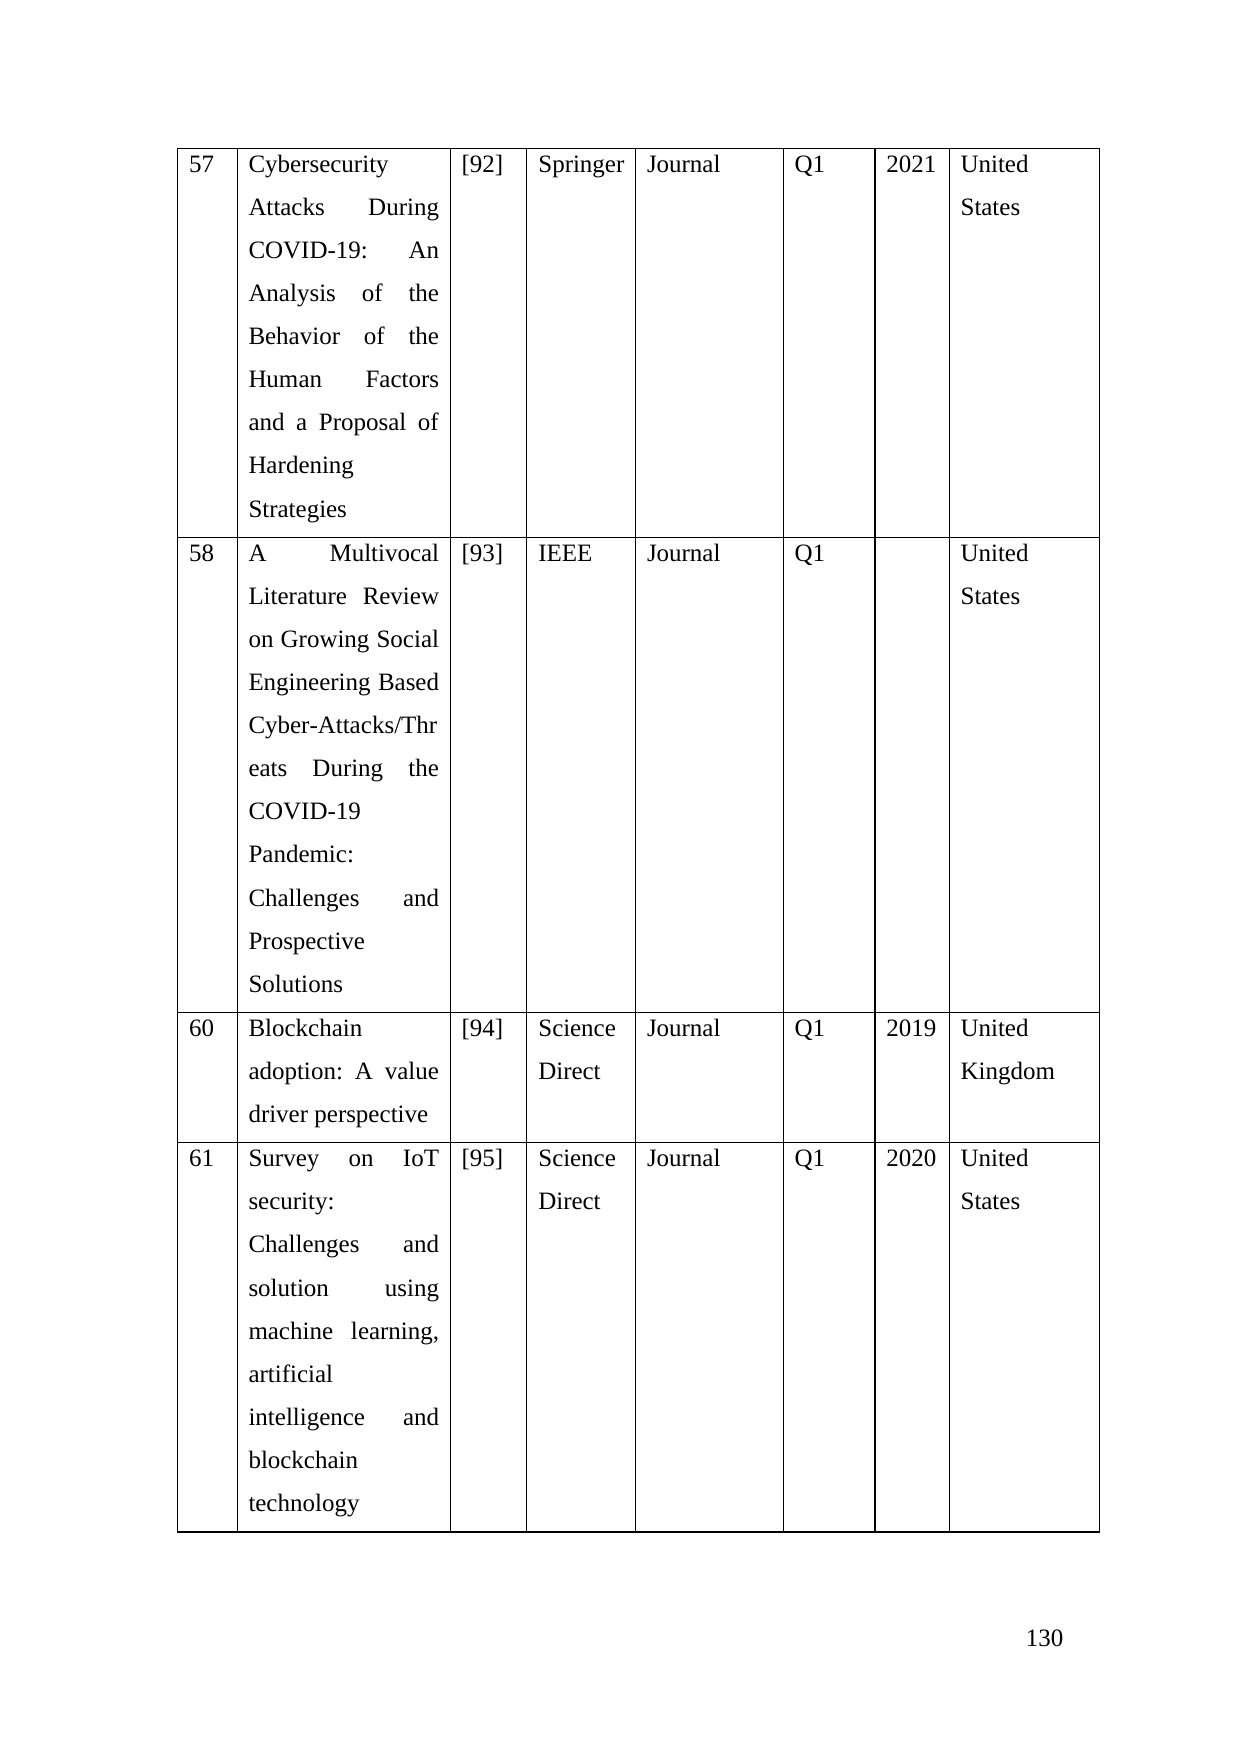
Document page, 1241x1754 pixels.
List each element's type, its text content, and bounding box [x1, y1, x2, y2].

table_cell Springer [527, 149, 635, 537]
table_cell United States [950, 149, 1099, 537]
table_cell [451, 538, 526, 1012]
table_cell Journal [636, 1143, 783, 1531]
table_cell [451, 1013, 526, 1142]
table_cell 61 [178, 1143, 237, 1531]
table_cell 2021 [876, 149, 949, 537]
table_cell Survey on IoT security: Challenges and solution using machine learning, artificial intelligence and blockchain technology [238, 1143, 450, 1531]
table_cell 58 [178, 538, 237, 1012]
table_cell Journal [636, 538, 783, 1012]
table_cell Cybersecurity Attacks During COVID-19: An Analysis of the Behavior of the Human Factors and a Proposal of Hardening Strategies [238, 149, 450, 537]
table_cell 60 [178, 1013, 237, 1142]
table_cell Blockchain adoption: A value driver perspective [238, 1013, 450, 1142]
table_cell IEEE [527, 538, 635, 1012]
table_cell 2020 [876, 1143, 949, 1531]
table_cell Q1 [784, 1143, 874, 1531]
table_cell United States [950, 538, 1099, 1012]
table_cell Journal [636, 1013, 783, 1142]
table_cell 57 [178, 149, 237, 537]
table_cell United Kingdom [950, 1013, 1099, 1142]
table_cell A Multivocal Literature Review on Growing Social Engineering Based Cyber-Attacks/Threats During the COVID-19 Pandemic: Challenges and Prospective Solutions [238, 538, 450, 1012]
table_cell [876, 538, 949, 1012]
table_cell Journal [636, 149, 783, 537]
table_cell United States [950, 1143, 1099, 1531]
table_cell 2019 [876, 1013, 949, 1142]
table_cell Q1 [784, 538, 874, 1012]
table_cell Q1 [784, 149, 874, 537]
table_cell [451, 149, 526, 537]
table_cell Q1 [784, 1013, 874, 1142]
table_cell Science Direct [527, 1143, 635, 1531]
table_cell [451, 1143, 526, 1531]
table_cell Science Direct [527, 1013, 635, 1142]
